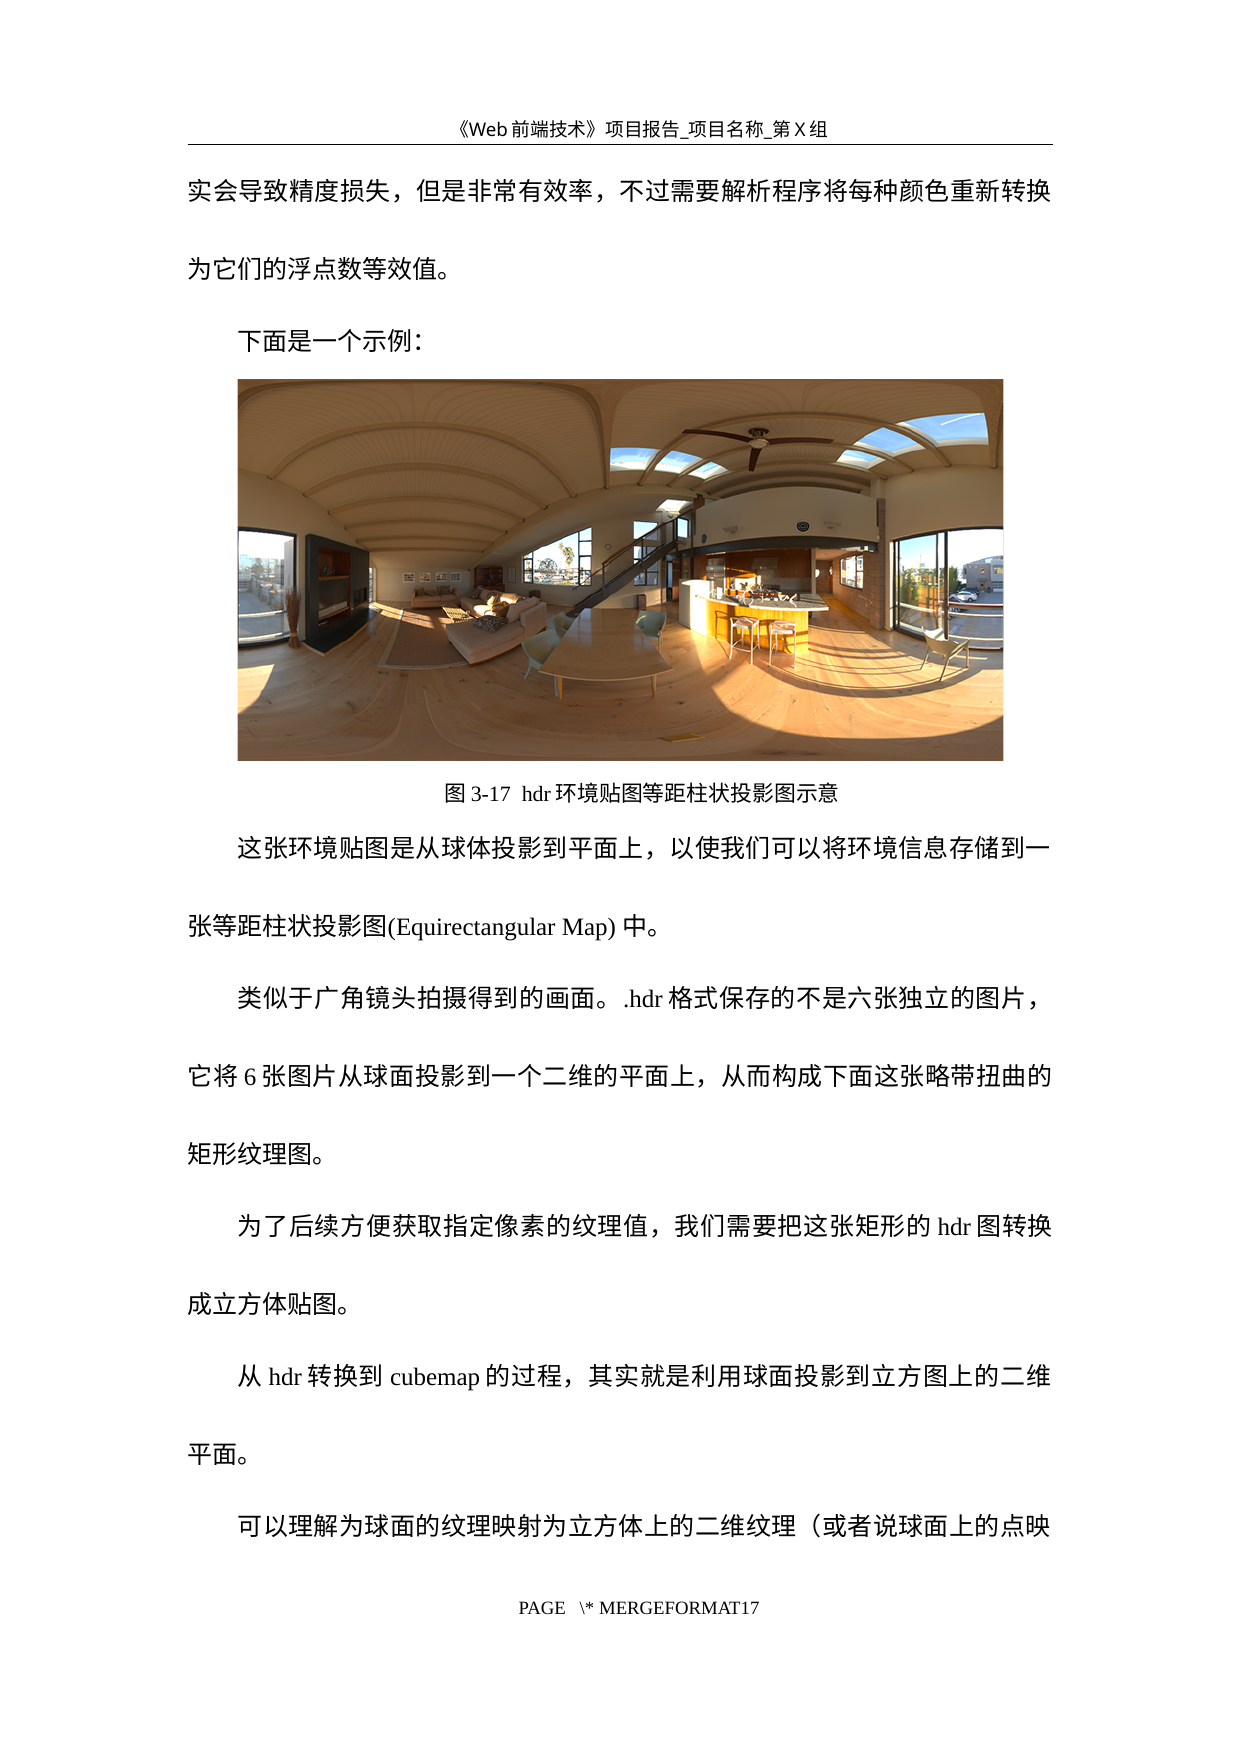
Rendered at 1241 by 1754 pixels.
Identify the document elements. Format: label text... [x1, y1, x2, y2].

text 图3-17 hdr环境贴图等距柱状投影图示意 [187, 775, 1053, 808]
text 从hdr转换到cubemap的过程，其实就是利用球面投影到立方图上的二维平面。 [187, 1342, 1053, 1485]
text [187, 1492, 1053, 1557]
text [187, 157, 1053, 300]
text 为了后续方便获取指定像素的纹理值，我们需要把这张矩形的hdr图转换成立方体贴图。 [187, 1192, 1053, 1335]
text 下面是一个示例： [187, 307, 1053, 372]
text 这张环境贴图是从球体投影到平面上，以使我们可以将环境信息存储到一张等距柱状投影图(Equirectangular Map) 中。 [187, 814, 1053, 957]
text 类似于广角镜头拍摄得到的画面。.hdr格式保存的不是六张独立的图片，它将6张图片从球面投影到一个二维的平面上，从而构成下面这张略带扭曲的矩形纹理图。 [187, 964, 1053, 1185]
picture [237, 379, 1004, 761]
